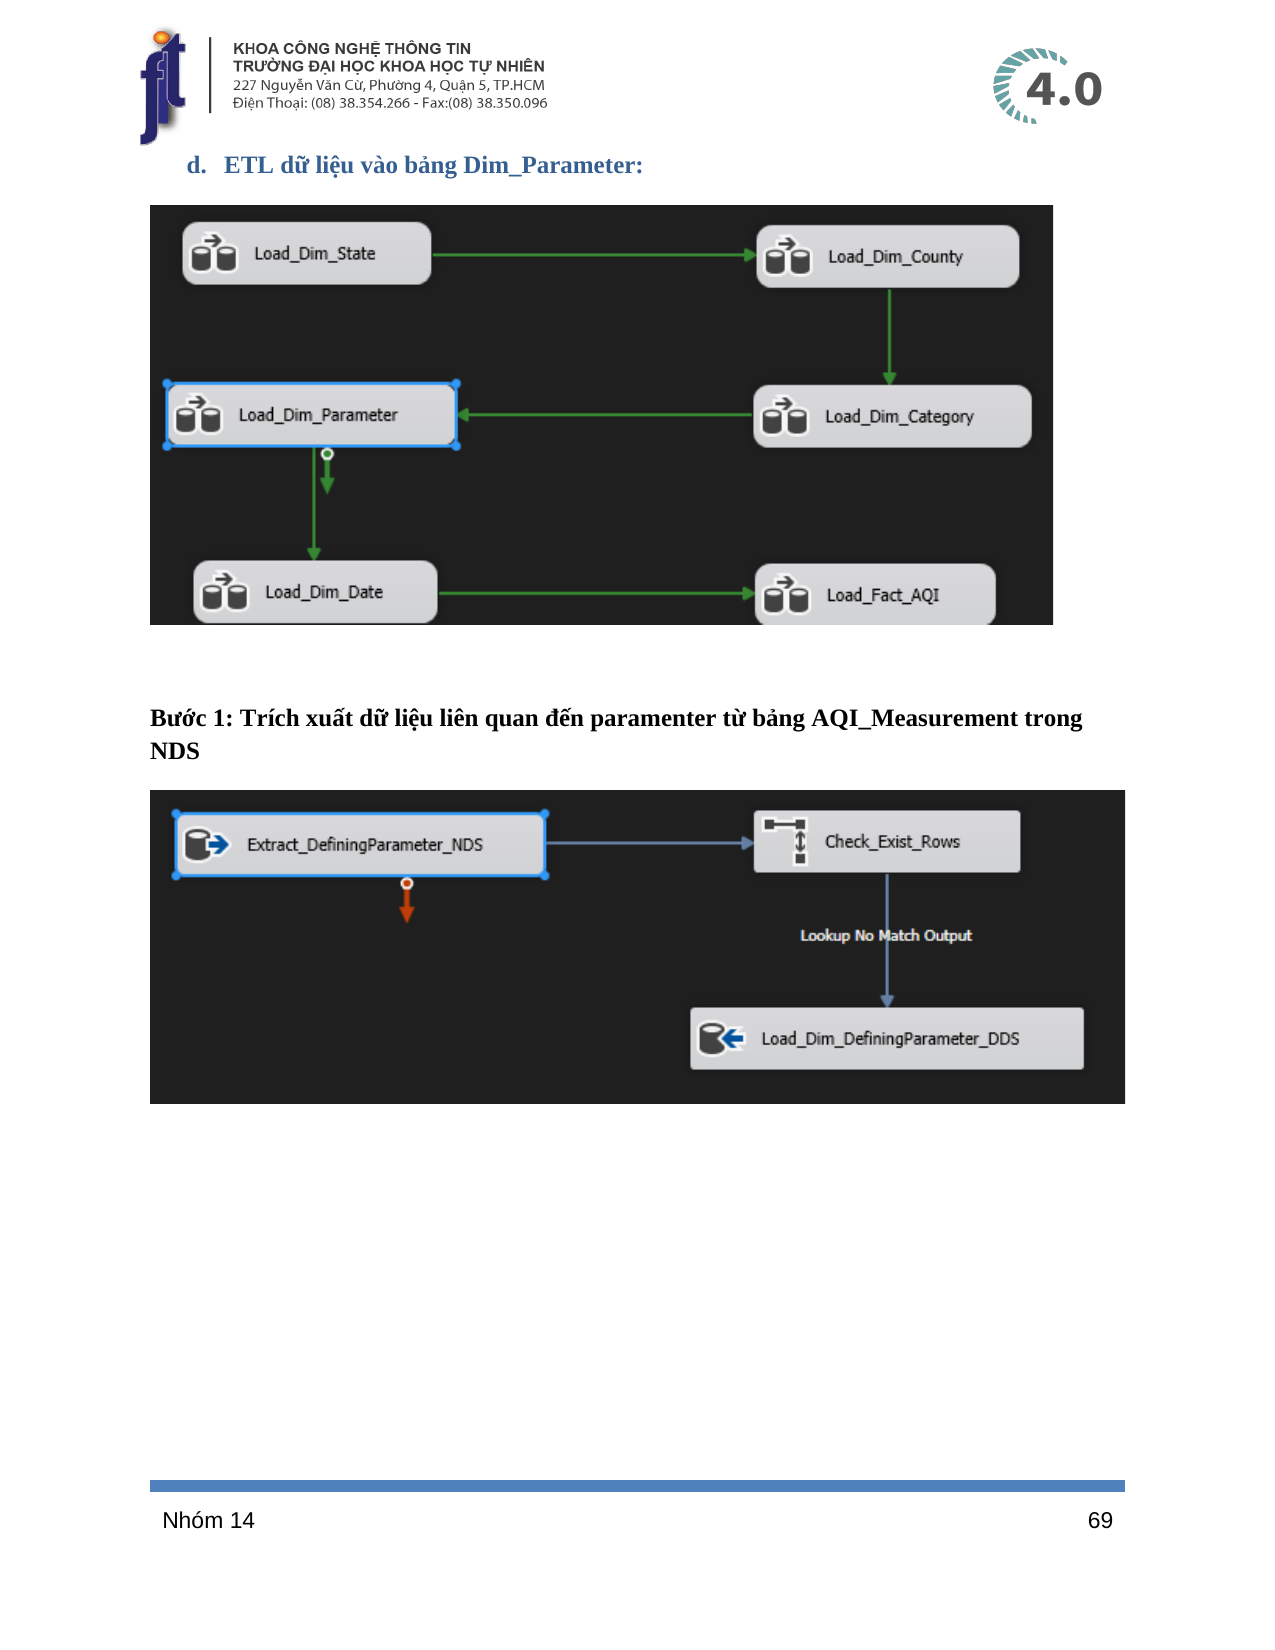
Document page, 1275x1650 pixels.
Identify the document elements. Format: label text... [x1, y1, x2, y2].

picture [150, 790, 1125, 1104]
text Bước 1: Trích xuất dữ liệu liên quan đến paramenter từ bảng AQI_Measurement trong NDS [150, 703, 1125, 765]
picture [150, 205, 1054, 625]
subtitle ETL dữ liệu vào bảng Dim_Parameter: [186, 150, 1125, 179]
picture [985, 41, 1108, 127]
picture [117, 21, 580, 167]
